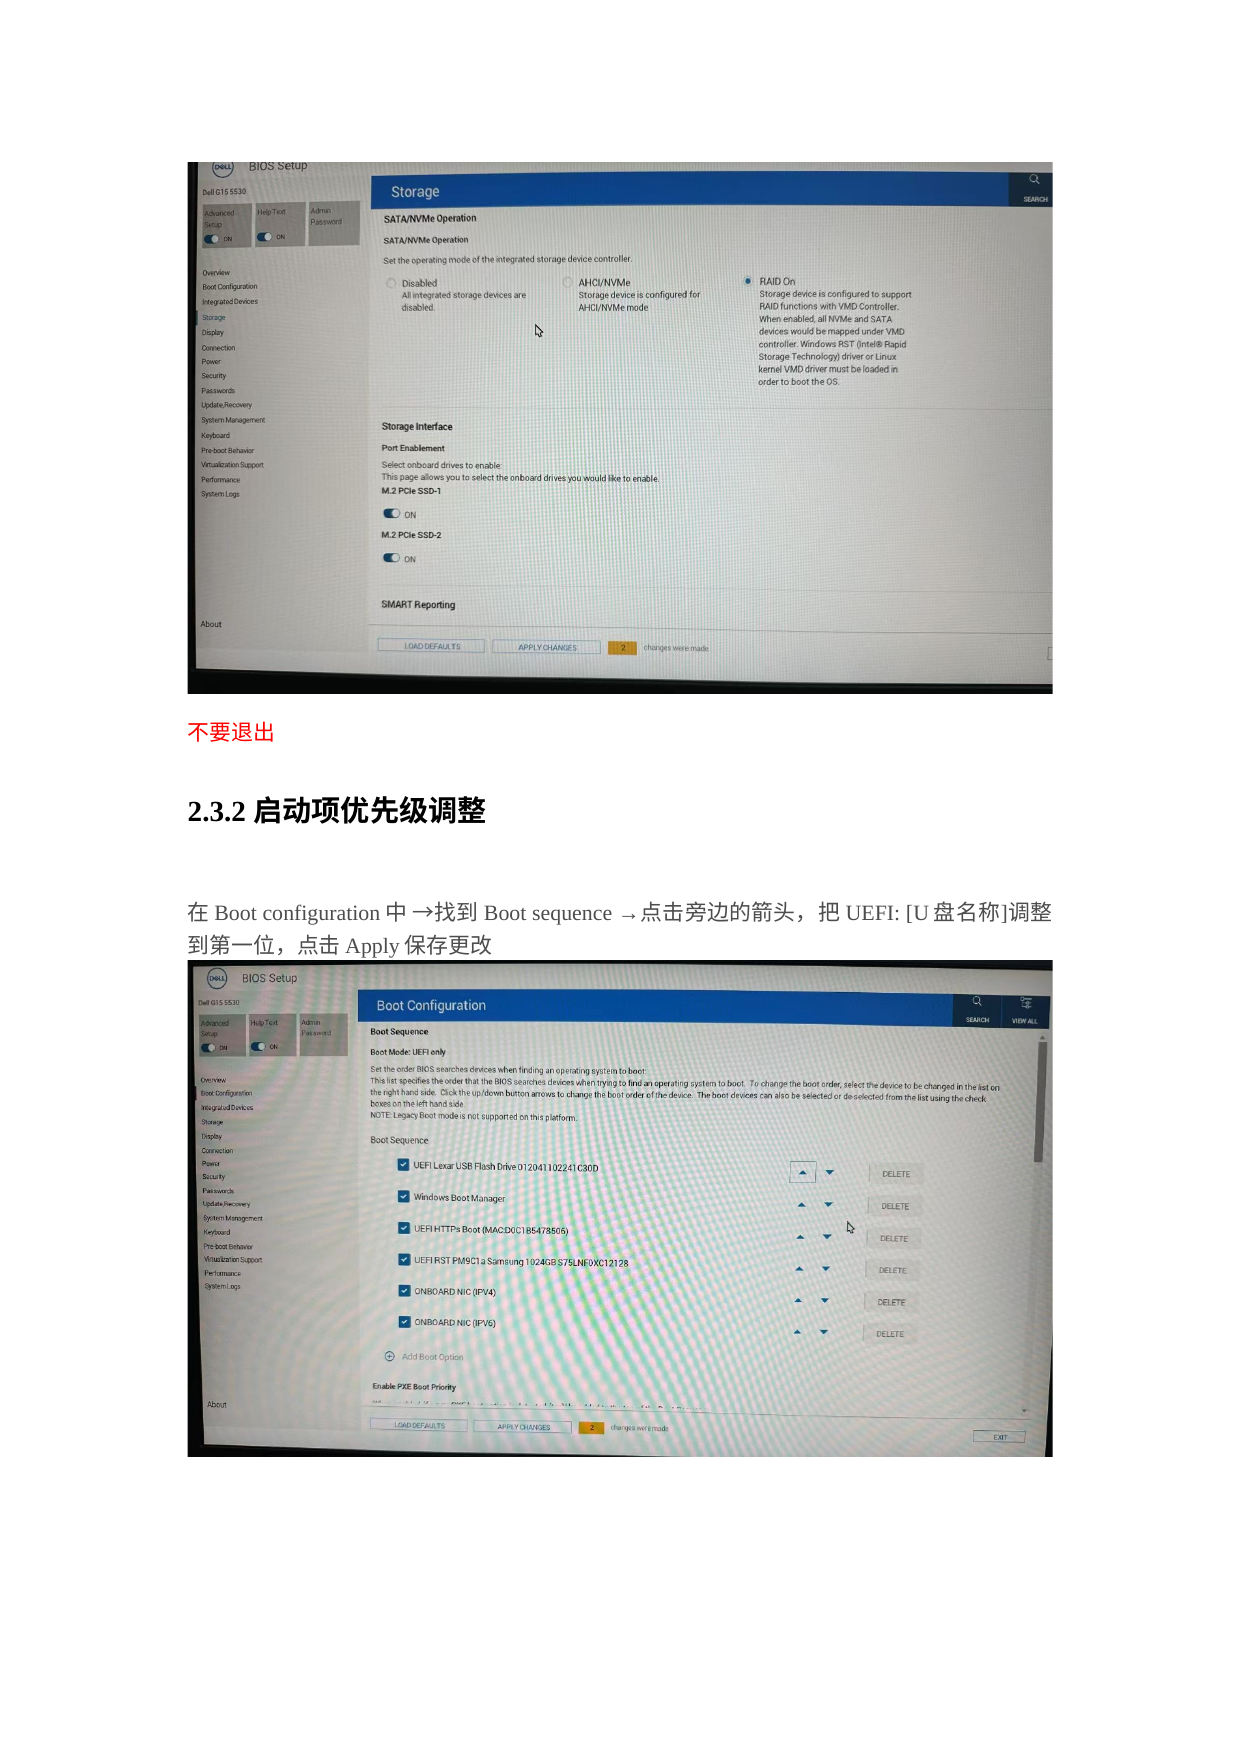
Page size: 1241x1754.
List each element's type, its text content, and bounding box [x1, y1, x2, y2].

text 不要退出 [187, 714, 1053, 747]
picture [187, 162, 1053, 694]
picture [187, 960, 1053, 1457]
subtitle 2.3.2 启动项优先级调整 [187, 776, 1053, 841]
text 在Boot configuration中 →找到Boot sequence →点击旁边的箭头，把UEFI: [U盘名称]调整到第一位，点击Apply保存更改 [187, 895, 1053, 960]
